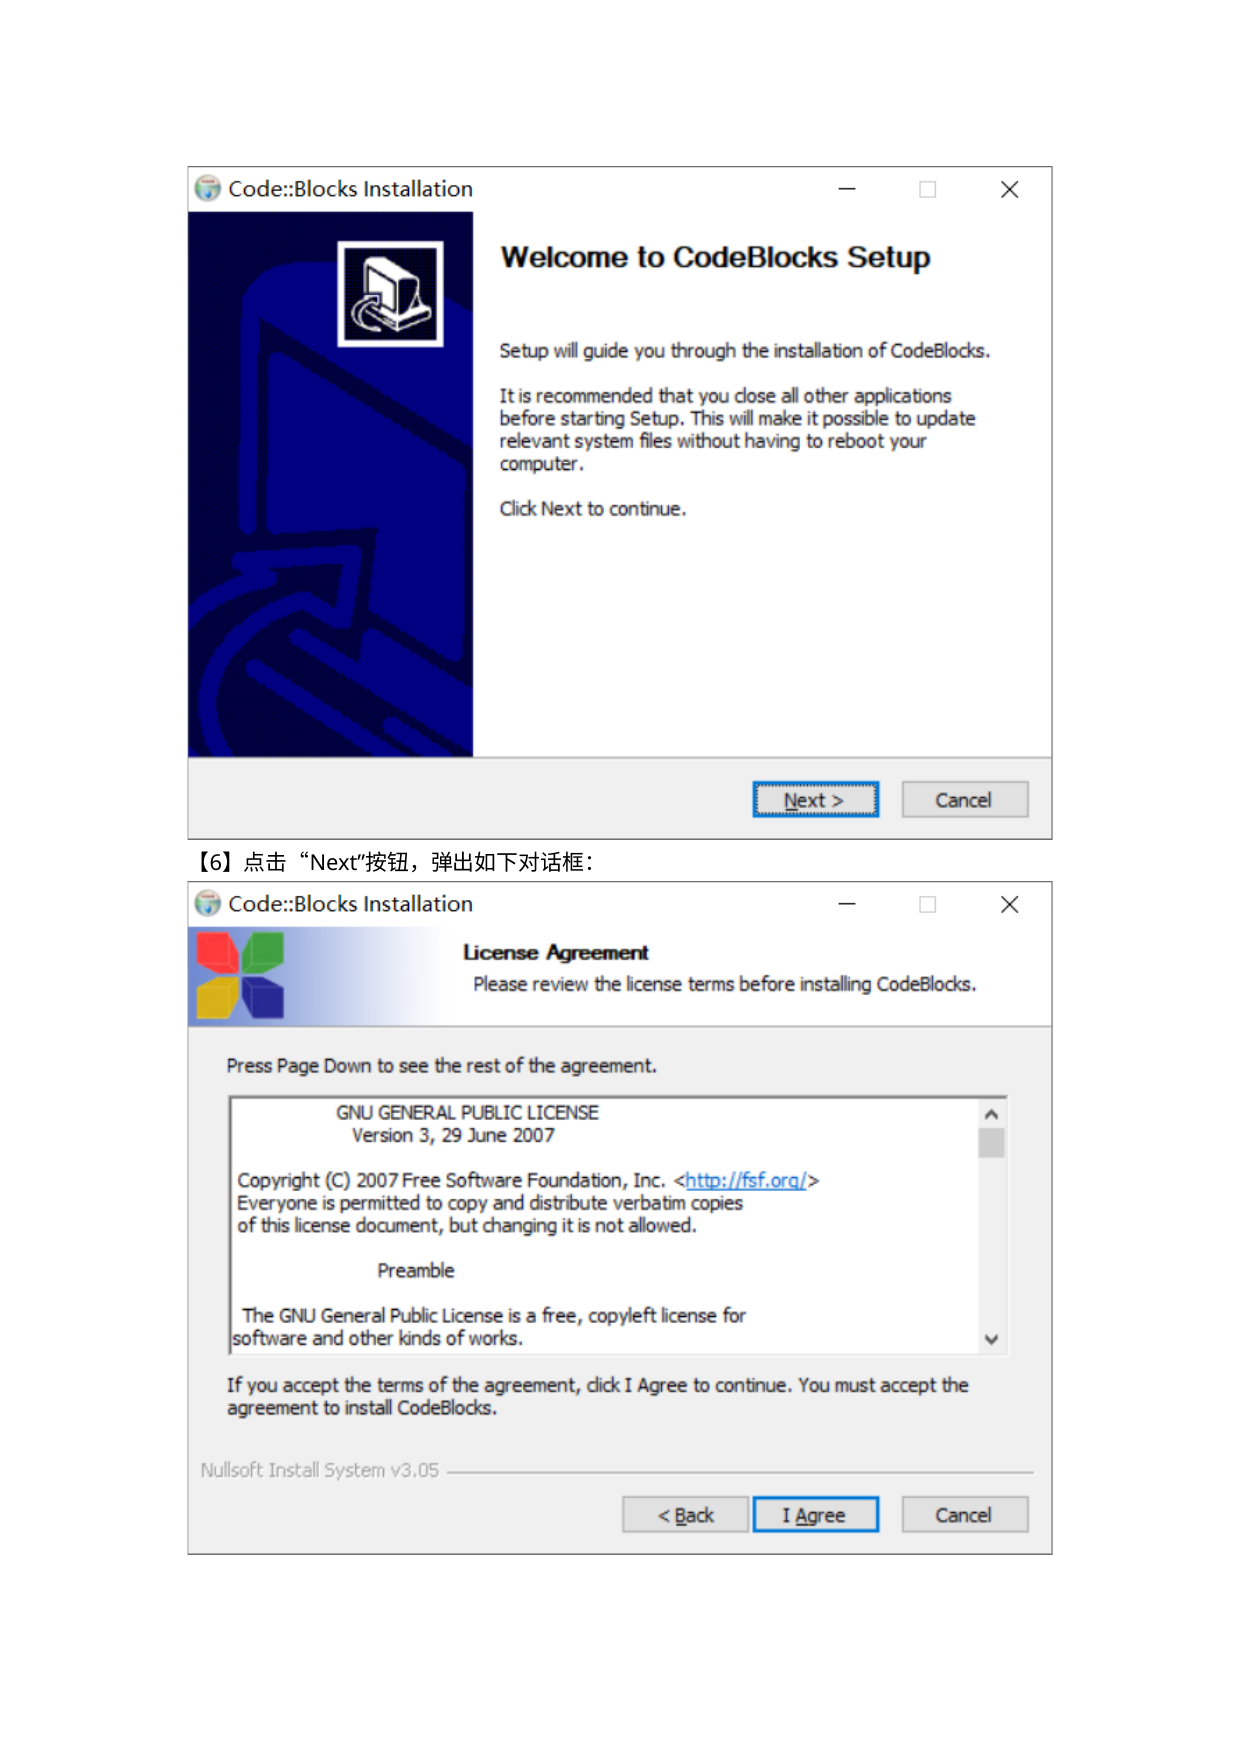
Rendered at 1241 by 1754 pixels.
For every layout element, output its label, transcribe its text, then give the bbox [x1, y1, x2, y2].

picture [187, 166, 1053, 840]
picture [187, 881, 1053, 1555]
text 【6】点击“Next”按钮，弹出如下对话框： [187, 844, 1053, 877]
